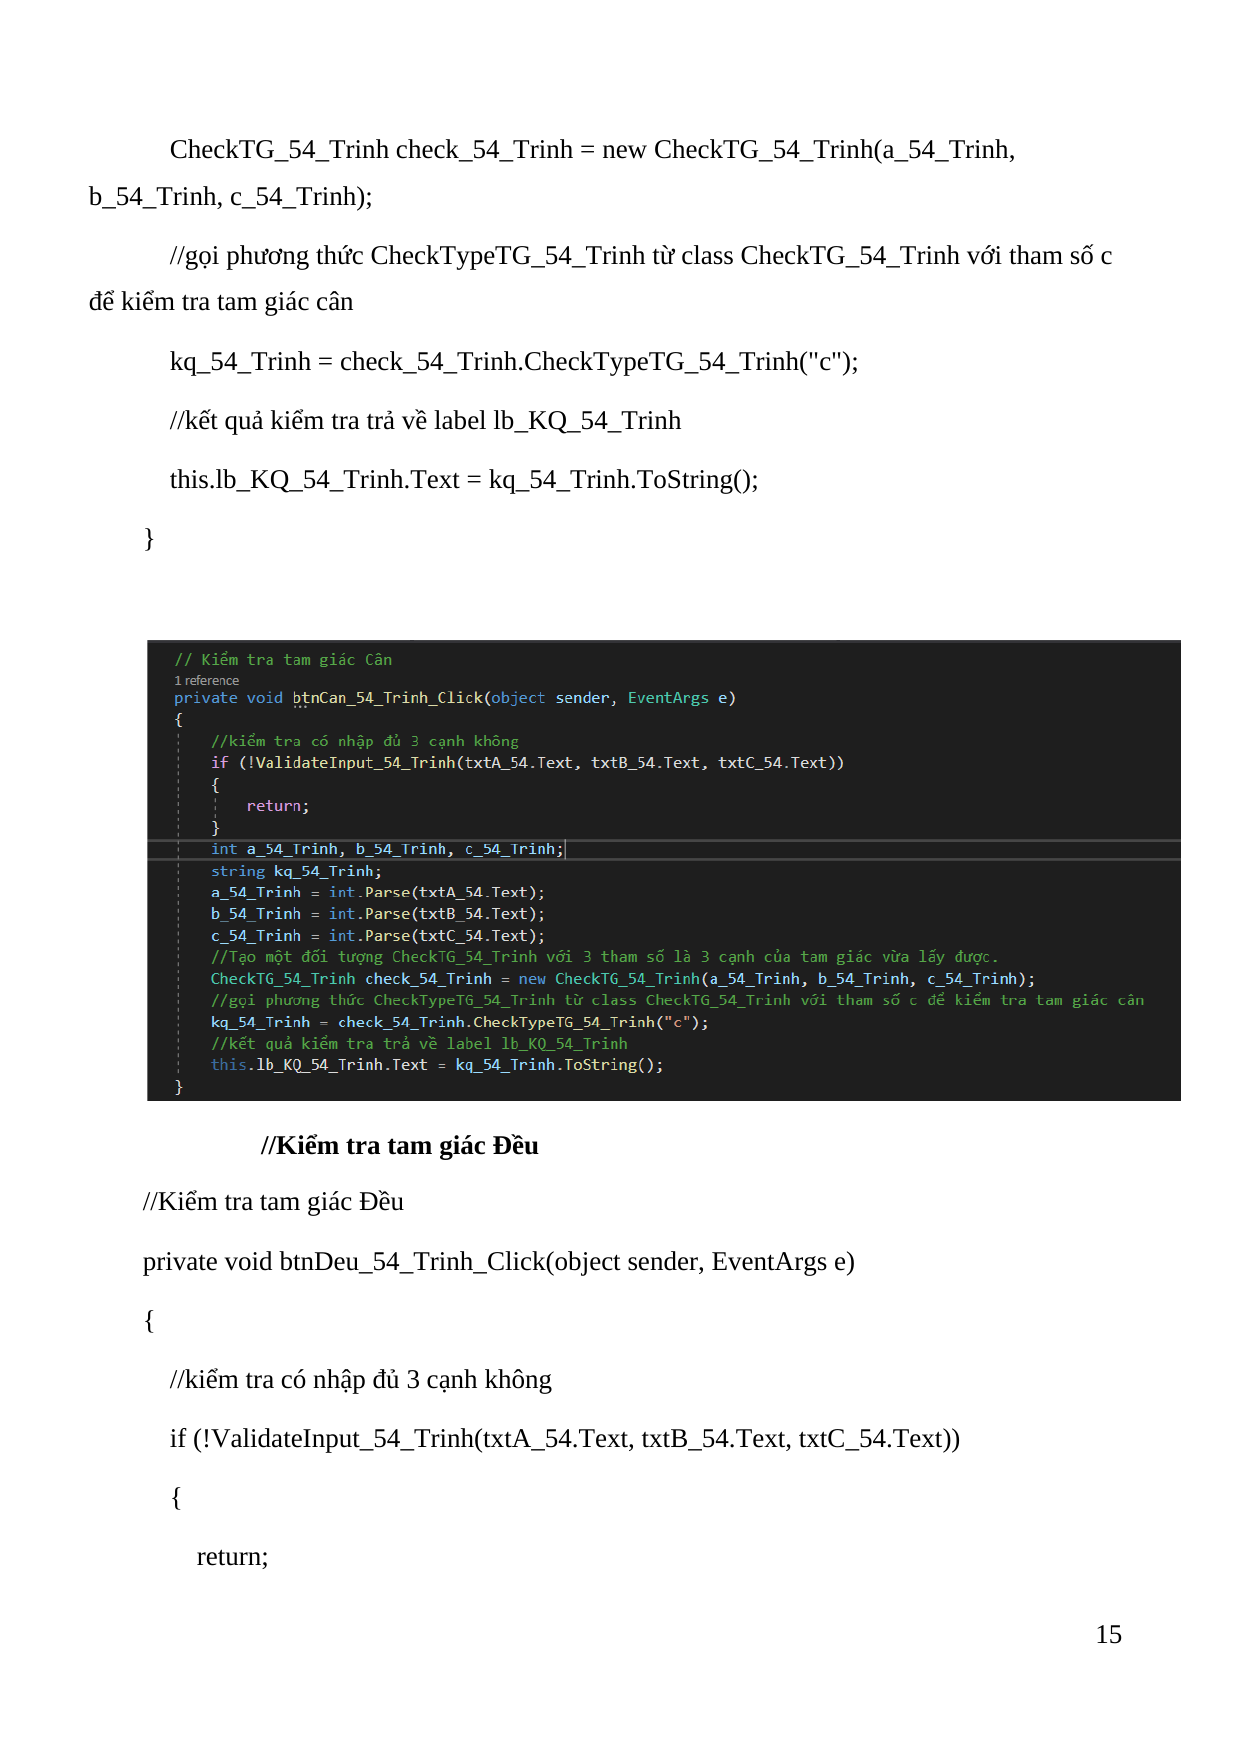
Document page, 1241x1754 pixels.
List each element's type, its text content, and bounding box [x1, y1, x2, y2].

text //kiểm tra có nhập đủ 3 cạnh không [88, 1363, 1122, 1394]
picture [147, 640, 1181, 1101]
text //gọi phương thức CheckTypeTG_54_Trinh từ class CheckTG_54_Trinh với tham số c để kiểm tra tam giác cân [88, 239, 1122, 317]
text { [88, 1304, 1122, 1335]
text CheckTG_54_Trinh check_54_Trinh = new CheckTG_54_Trinh(a_54_Trinh, b_54_Trinh, c_54_Trinh); [88, 133, 1122, 211]
text if (!ValidateInput_54_Trinh(txtA_54.Text, txtB_54.Text, txtC_54.Text)) [88, 1422, 1122, 1453]
text //kết quả kiểm tra trả về label lb_KQ_54_Trinh [88, 404, 1122, 435]
text kq_54_Trinh = check_54_Trinh.CheckTypeTG_54_Trinh("c"); [88, 344, 1122, 376]
text } [88, 522, 1122, 553]
text { [88, 1481, 1122, 1512]
subtitle //Kiểm tra tam giác Đều [207, 1129, 1122, 1160]
text return; [88, 1540, 1122, 1572]
text this.lb_KQ_54_Trinh.Text = kq_54_Trinh.ToString(); [88, 463, 1122, 494]
text //Kiểm tra tam giác Đều [88, 1185, 1122, 1217]
text private void btnDeu_54_Trinh_Click(object sender, EventArgs e) [88, 1244, 1122, 1276]
